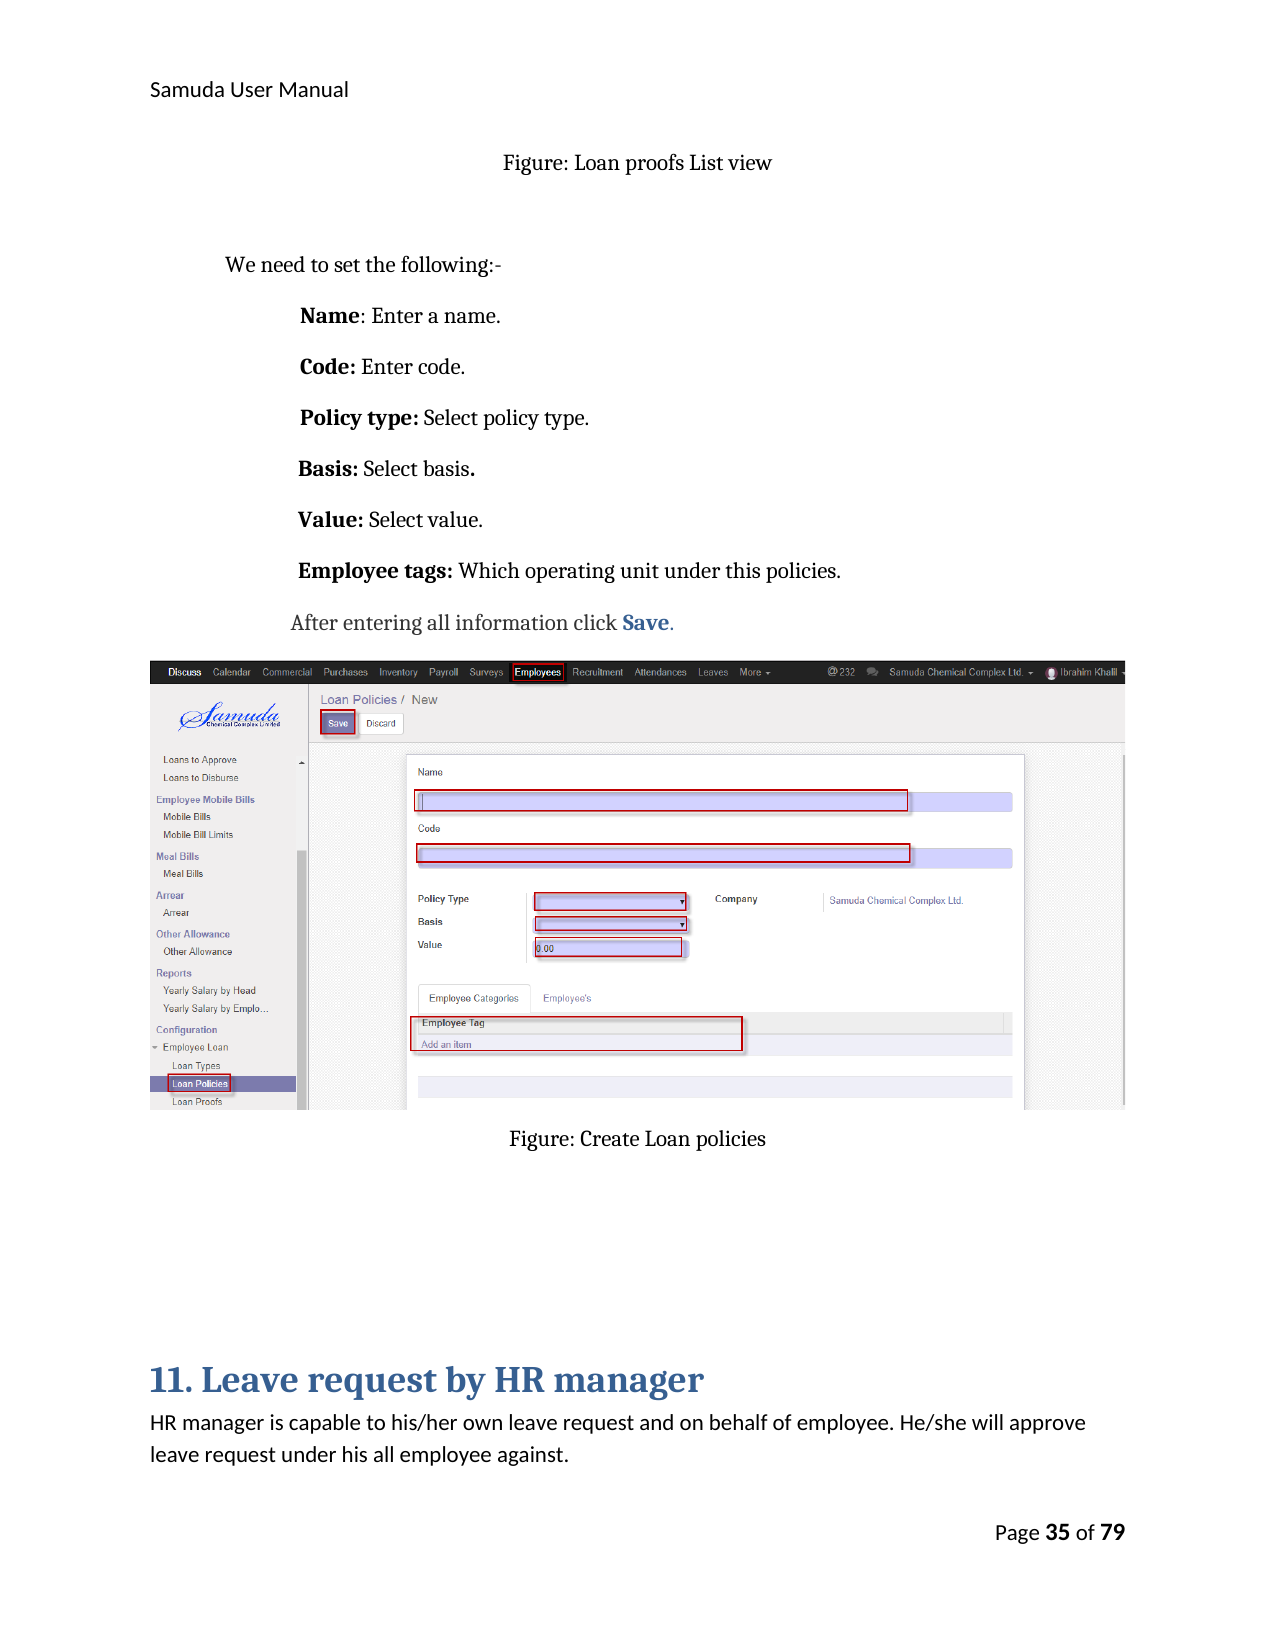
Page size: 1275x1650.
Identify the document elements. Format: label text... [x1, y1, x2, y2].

text Code: Enter code. [187, 354, 1125, 381]
text Figure: Loan proofs List view [150, 150, 1125, 176]
text After entering all information click Save. [187, 609, 1125, 636]
text Name: Enter a name. [187, 303, 1125, 329]
text Value: Select value. [187, 507, 1125, 534]
subtitle 11. Leave request by HR manager [150, 1359, 1125, 1402]
text We need to set the following:- [150, 252, 1125, 278]
text Basis: Select basis. [187, 456, 1125, 483]
text Policy type: Select policy type. [187, 405, 1125, 432]
text Figure: Create Loan policies [150, 1125, 1125, 1152]
text Employee tags: Which operating unit under this policies. [187, 558, 1125, 585]
text HR manager is capable to his/her own leave request and on behalf of employee. He/she will approve leave request under his all employee against. [150, 1408, 1125, 1468]
picture [150, 660, 1125, 1110]
